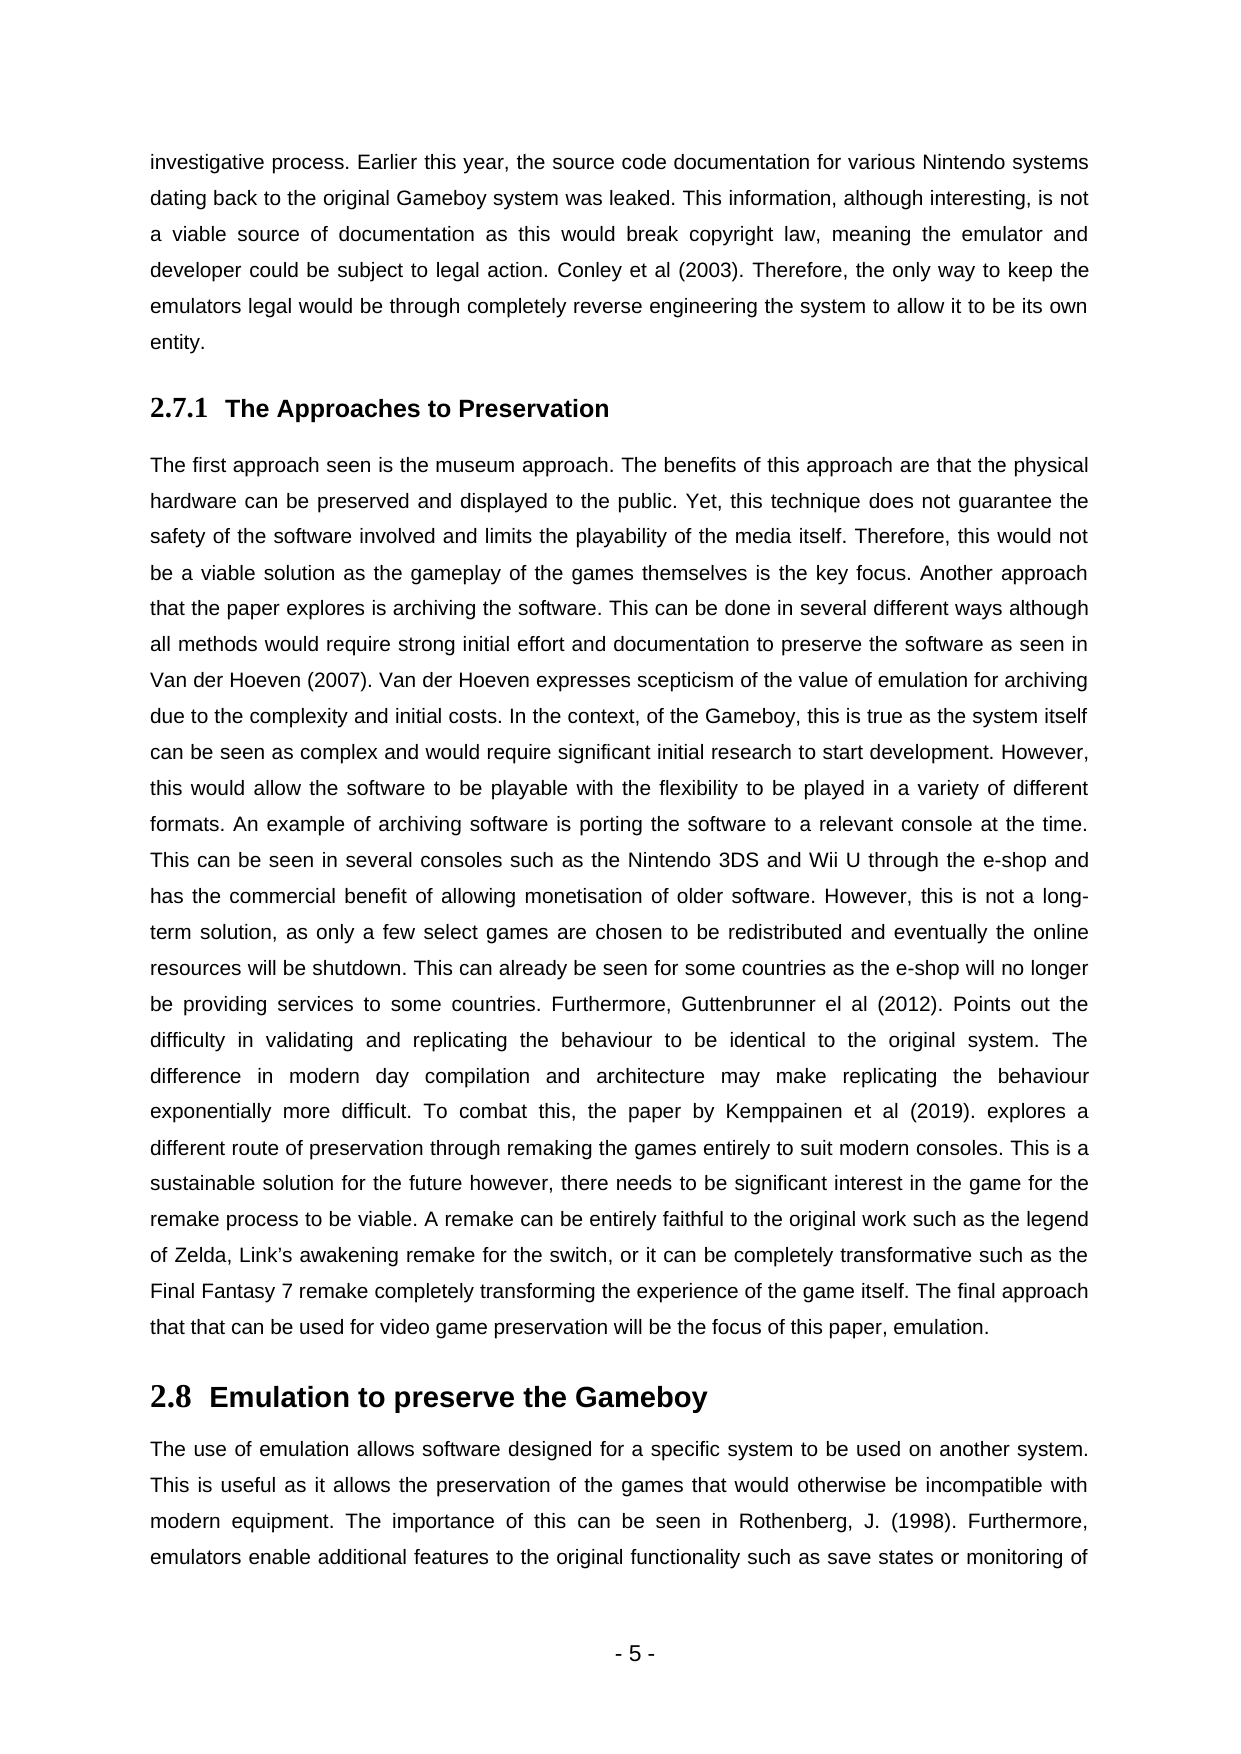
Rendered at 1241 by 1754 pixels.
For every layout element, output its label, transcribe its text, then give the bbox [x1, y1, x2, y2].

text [150, 1437, 1090, 1568]
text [150, 150, 1090, 354]
text The first approach seen is the museum approach. The benefits of this approach are that the physical hardware can be preserved and displayed to the public. Yet, this technique does not guarantee the safety of the software involved and limits the playability of the media itself. Therefore, this would not be a viable solution as the gameplay of the games themselves is the key focus. Another approach that the paper explores is archiving the software. This can be done in several different ways although all methods would require strong initial effort and documentation to preserve the software as seen in Van der Hoeven (2007). Van der Hoeven expresses scepticism of the value of emulation for archiving due to the complexity and initial costs. In the context, of the Gameboy, this is true as the system itself can be seen as complex and would require significant initial research to start development. However, this would allow the software to be playable with the flexibility to be played in a variety of different formats. An example of archiving software is porting the software to a relevant console at the time. This can be seen in several consoles such as the Nintendo 3DS and Wii U through the e-shop and has the commercial benefit of allowing monetisation of older software. However, this is not a long-term solution, as only a few select games are chosen to be redistributed and eventually the online resources will be shutdown. This can already be seen for some countries as the e-shop will no longer be providing services to some countries. Furthermore, Guttenbrunner el al (2012). Points out the difficulty in validating and replicating the behaviour to be identical to the original system. The difference in modern day compilation and architecture may make replicating the behaviour exponentially more difficult. To combat this, the paper by Kemppainen et al (2019). explores a different route of preservation through remaking the games entirely to suit modern consoles. This is a sustainable solution for the future however, there needs to be significant interest in the game for the remake process to be viable. A remake can be entirely faithful to the original work such as the legend of Zelda, Link’s awakening remake for the switch, or it can be completely transformative such as the Final Fantasy 7 remake completely transforming the experience of the game itself. The final approach that that can be used for video game preservation will be the focus of this paper, emulation. [150, 452, 1090, 1339]
subtitle Emulation to preserve the Gameboy [150, 1376, 1090, 1414]
subtitle The Approaches to Preservation [150, 391, 1090, 424]
